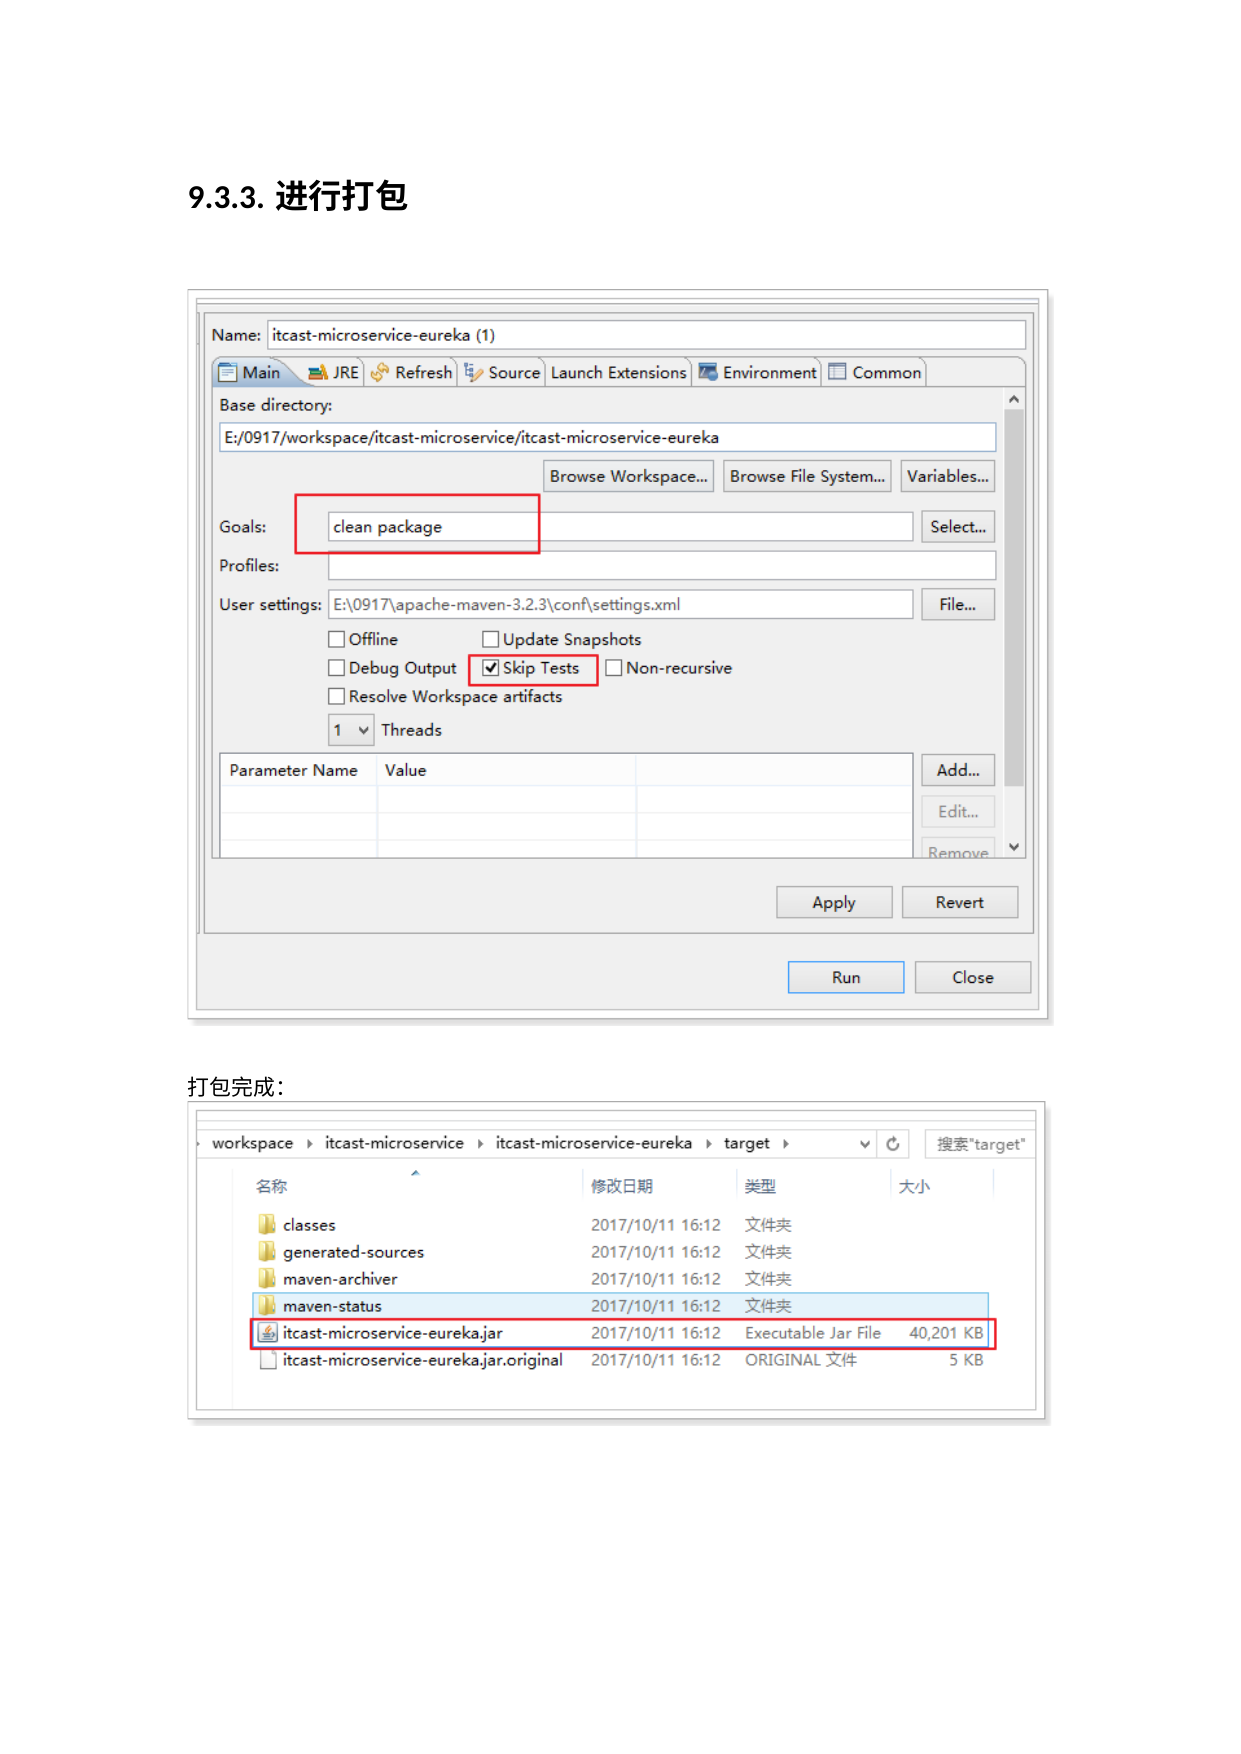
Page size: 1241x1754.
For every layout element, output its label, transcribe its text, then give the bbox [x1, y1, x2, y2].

text 打包完成： [187, 1069, 1053, 1102]
subtitle 进行打包 [187, 162, 1053, 227]
picture [187, 1101, 1052, 1426]
picture [187, 289, 1054, 1026]
